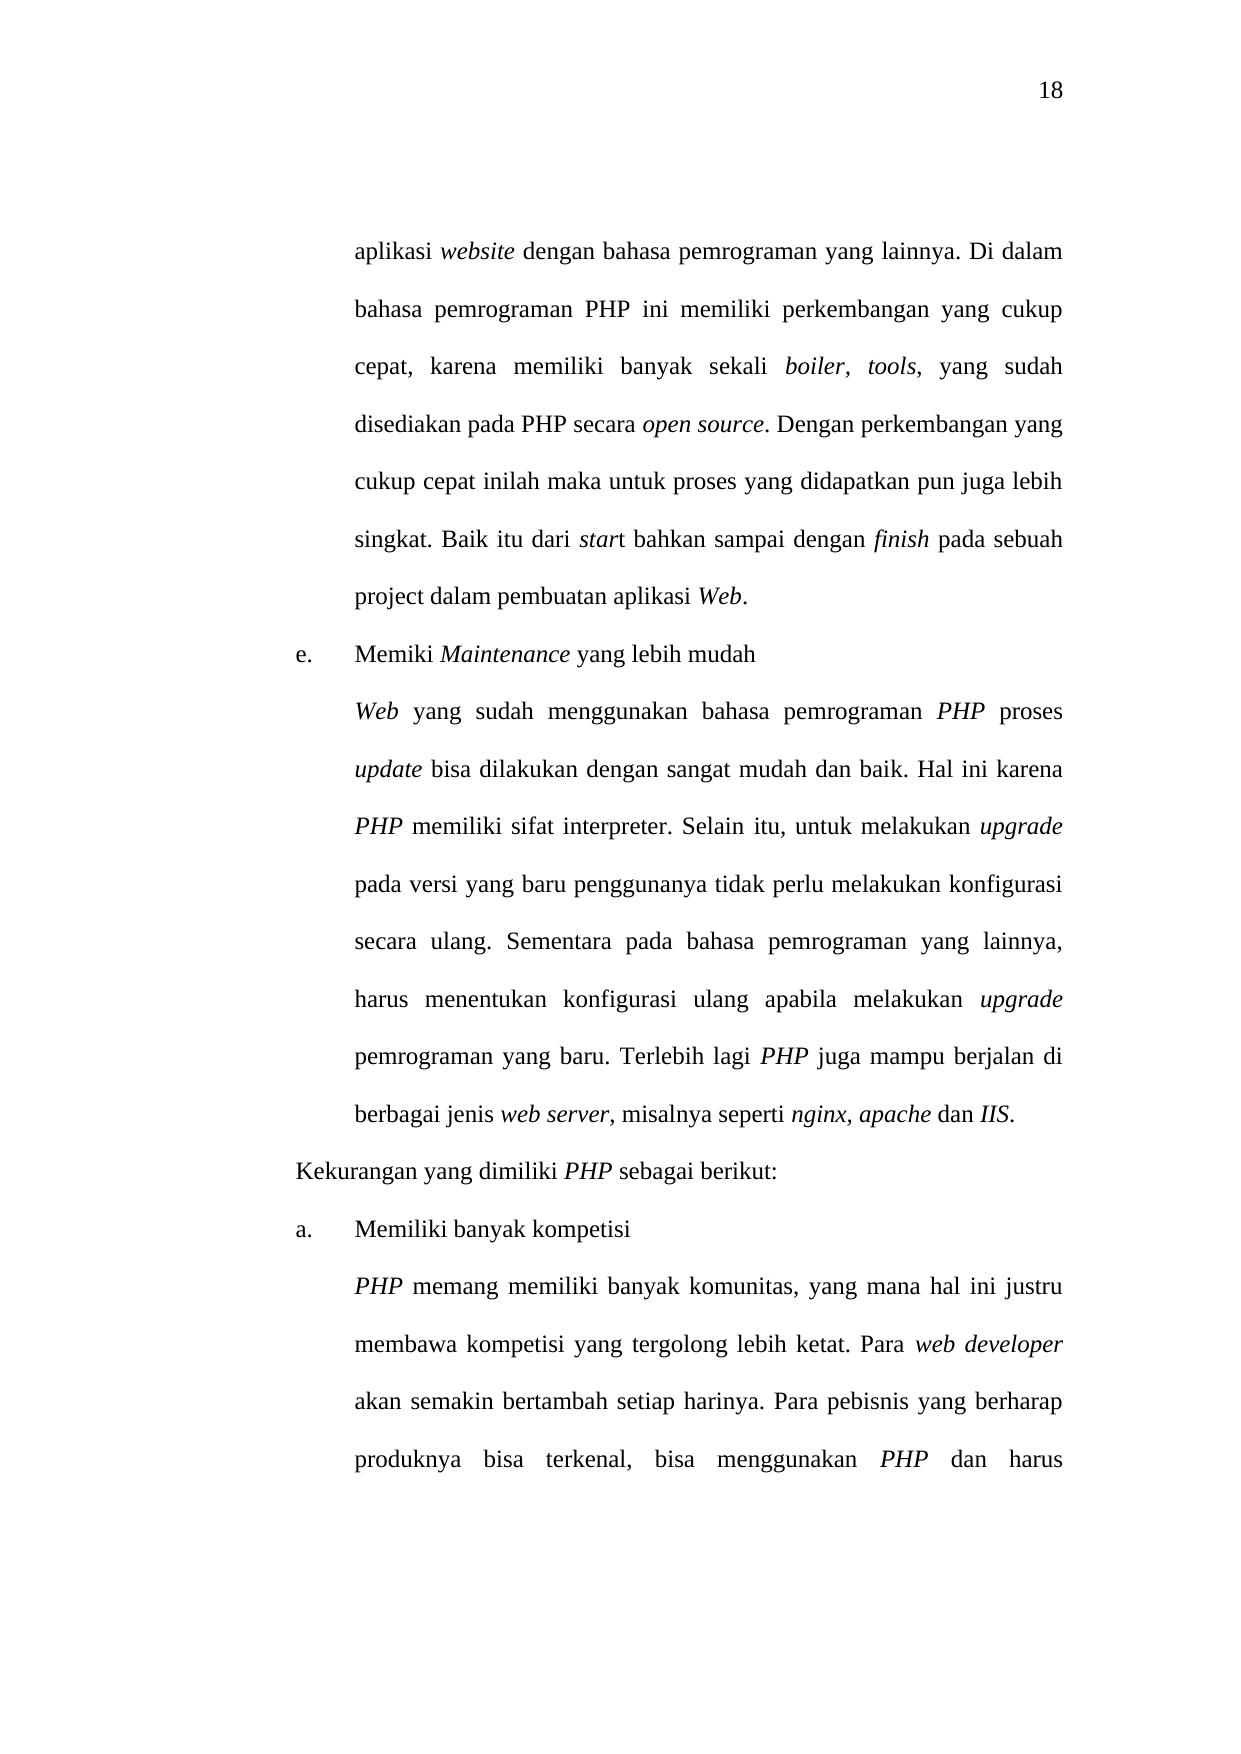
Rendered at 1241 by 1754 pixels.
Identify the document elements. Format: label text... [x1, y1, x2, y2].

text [354, 1271, 1063, 1472]
text Kekurangan yang dimiliki PHP sebagai berikut: [236, 1156, 1063, 1185]
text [354, 236, 1063, 610]
list Memiki Maintenance yang lebih mudah [295, 639, 1063, 667]
text Web yang sudah menggunakan bahasa pemrograman PHP proses update bisa dilakukan dengan sangat mudah dan baik. Hal ini karena PHP memiliki sifat interpreter. Selain itu, untuk melakukan upgrade pada versi yang baru penggunanya tidak perlu melakukan konfigurasi secara ulang. Sementara pada bahasa pemrograman yang lainnya, harus menentukan konfigurasi ulang apabila melakukan upgrade pemrograman yang baru. Terlebih lagi PHP juga mampu berjalan di berbagai jenis web server, misalnya seperti nginx, apache dan IIS. [354, 696, 1063, 1127]
list Memiliki banyak kompetisi [295, 1214, 1063, 1242]
